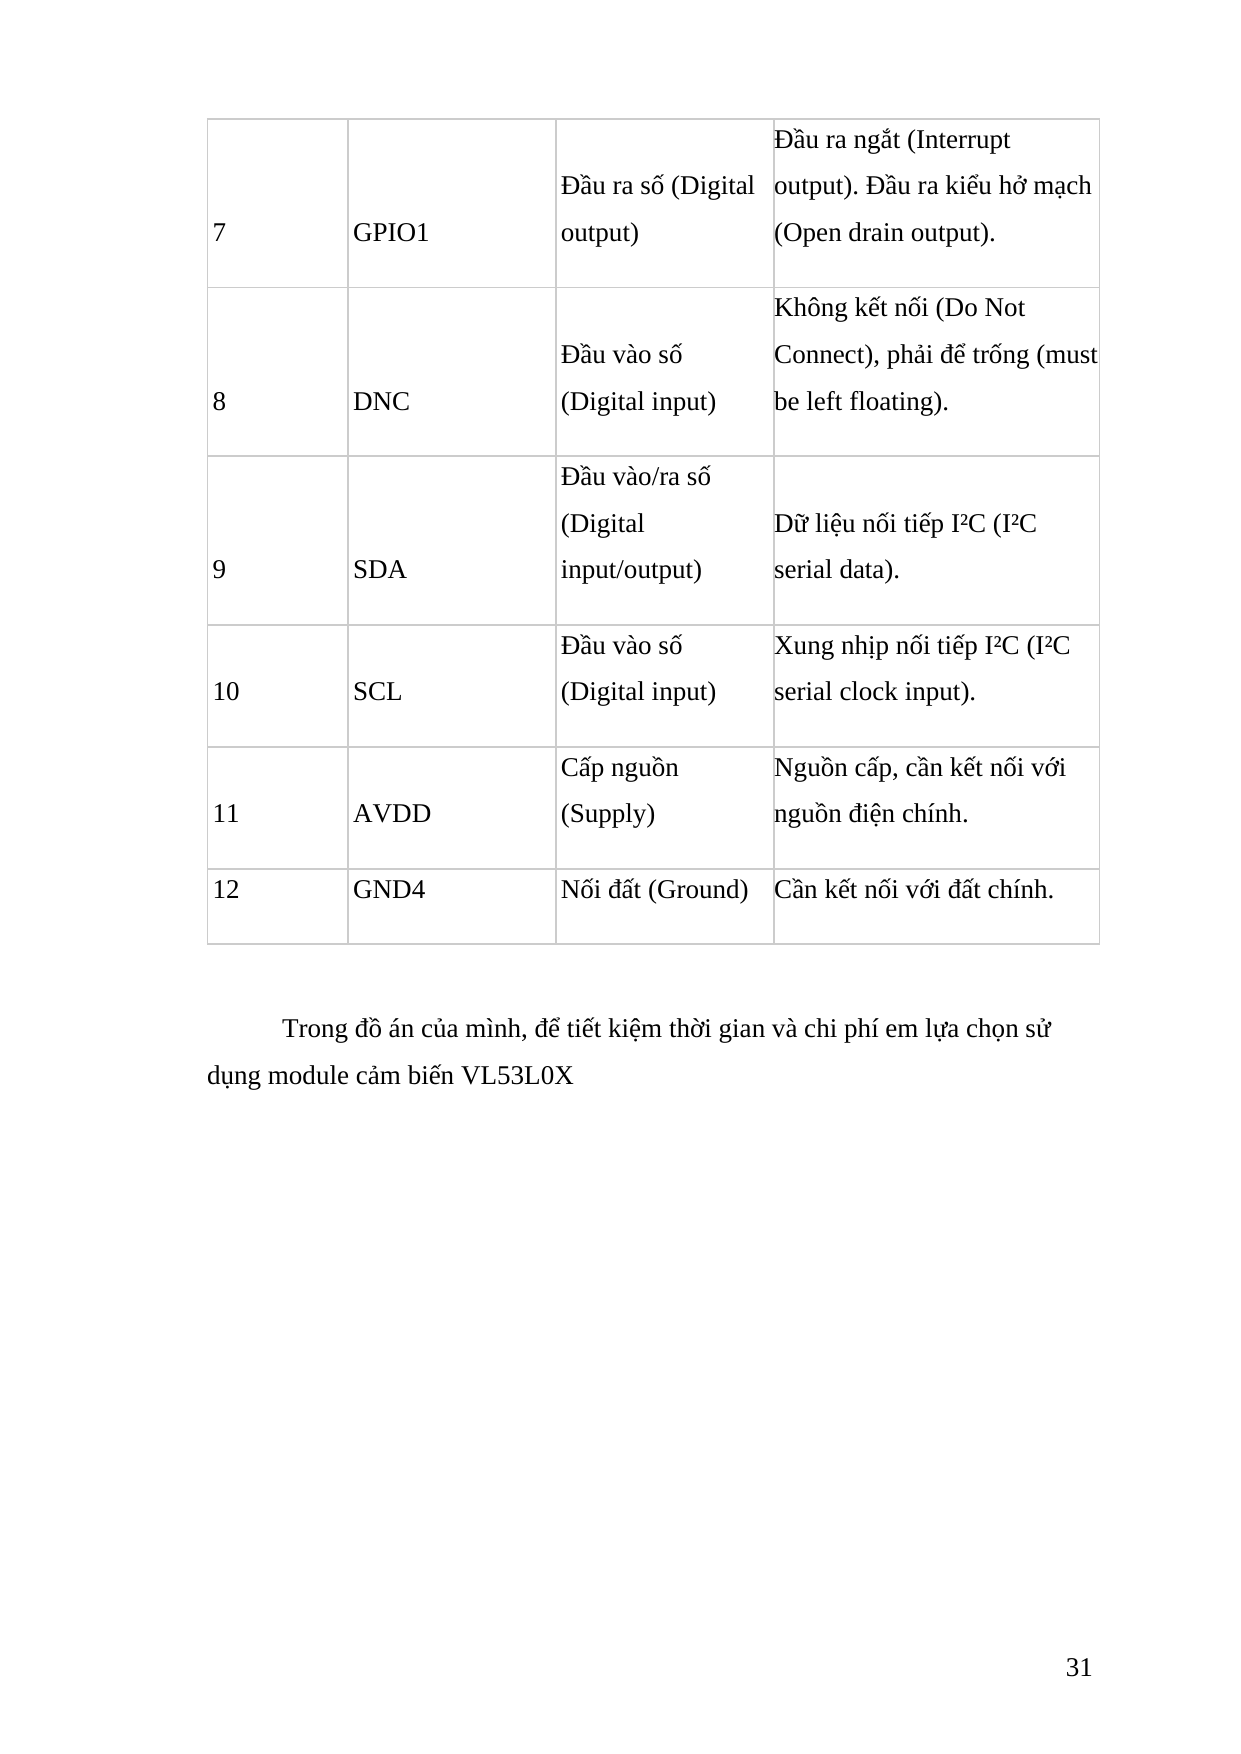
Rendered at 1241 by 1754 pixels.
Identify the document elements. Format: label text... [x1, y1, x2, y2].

table_cell Đầu ra ngắt (Interrupt output). Đầu ra kiểu hở mạch (Open drain output). [775, 120, 1099, 287]
table_cell Cấp nguồn (Supply) [557, 748, 773, 868]
table_cell Cần kết nối với đất chính. [775, 870, 1099, 943]
table_cell Dữ liệu nối tiếp I²C (I²C serial data). [775, 457, 1099, 624]
table_cell Nguồn cấp, cần kết nối với nguồn điện chính. [775, 748, 1099, 868]
table_cell 7 [208, 120, 347, 287]
table_cell Không kết nối (Do Not Connect), phải để trống (must be left floating). [775, 288, 1099, 455]
table_cell 11 [208, 748, 347, 868]
table_cell SCL [349, 626, 555, 746]
table_cell Đầu vào/ra số (Digital input/output) [557, 457, 773, 624]
table_cell AVDD [349, 748, 555, 868]
table_cell DNC [349, 288, 555, 455]
table_cell GPIO1 [349, 120, 555, 287]
table_cell 12 [208, 870, 347, 943]
table_cell 8 [208, 288, 347, 455]
table_cell 9 [208, 457, 347, 624]
text Trong đồ án của mình, để tiết kiệm thời gian và chi phí em lựa chọn sử dụng module cảm biến VL53L0X [207, 1012, 1092, 1090]
table_cell 10 [208, 626, 347, 746]
table_cell Đầu vào số (Digital input) [557, 626, 773, 746]
table_cell Xung nhịp nối tiếp I²C (I²C serial clock input). [775, 626, 1099, 746]
table_cell GND4 [349, 870, 555, 943]
table_cell Đầu vào số (Digital input) [557, 288, 773, 455]
table_cell Nối đất (Ground) [557, 870, 773, 943]
table_cell Đầu ra số (Digital output) [557, 120, 773, 287]
table_cell SDA [349, 457, 555, 624]
